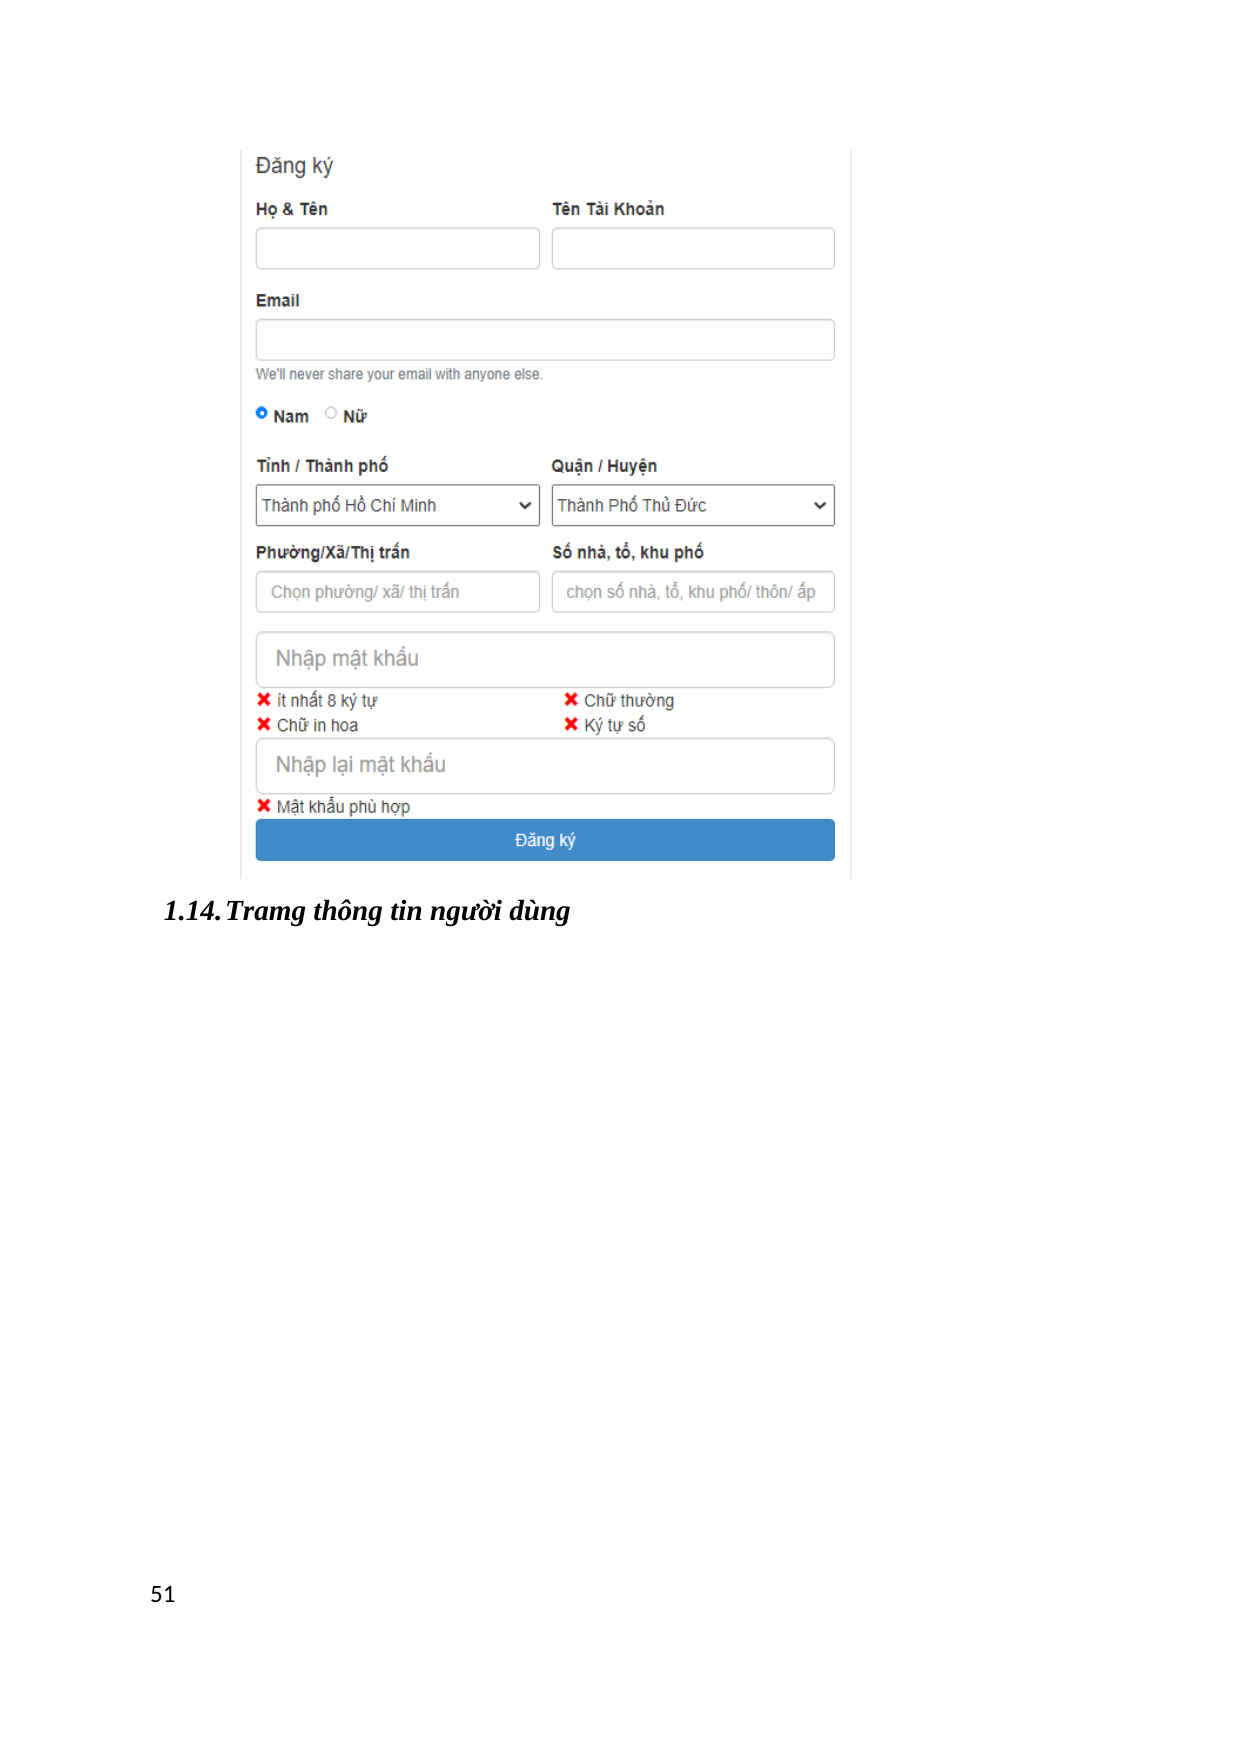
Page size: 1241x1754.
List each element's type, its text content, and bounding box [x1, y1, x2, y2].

picture [163, 150, 935, 879]
list Tramg thông tin người dùng [150, 893, 1090, 927]
